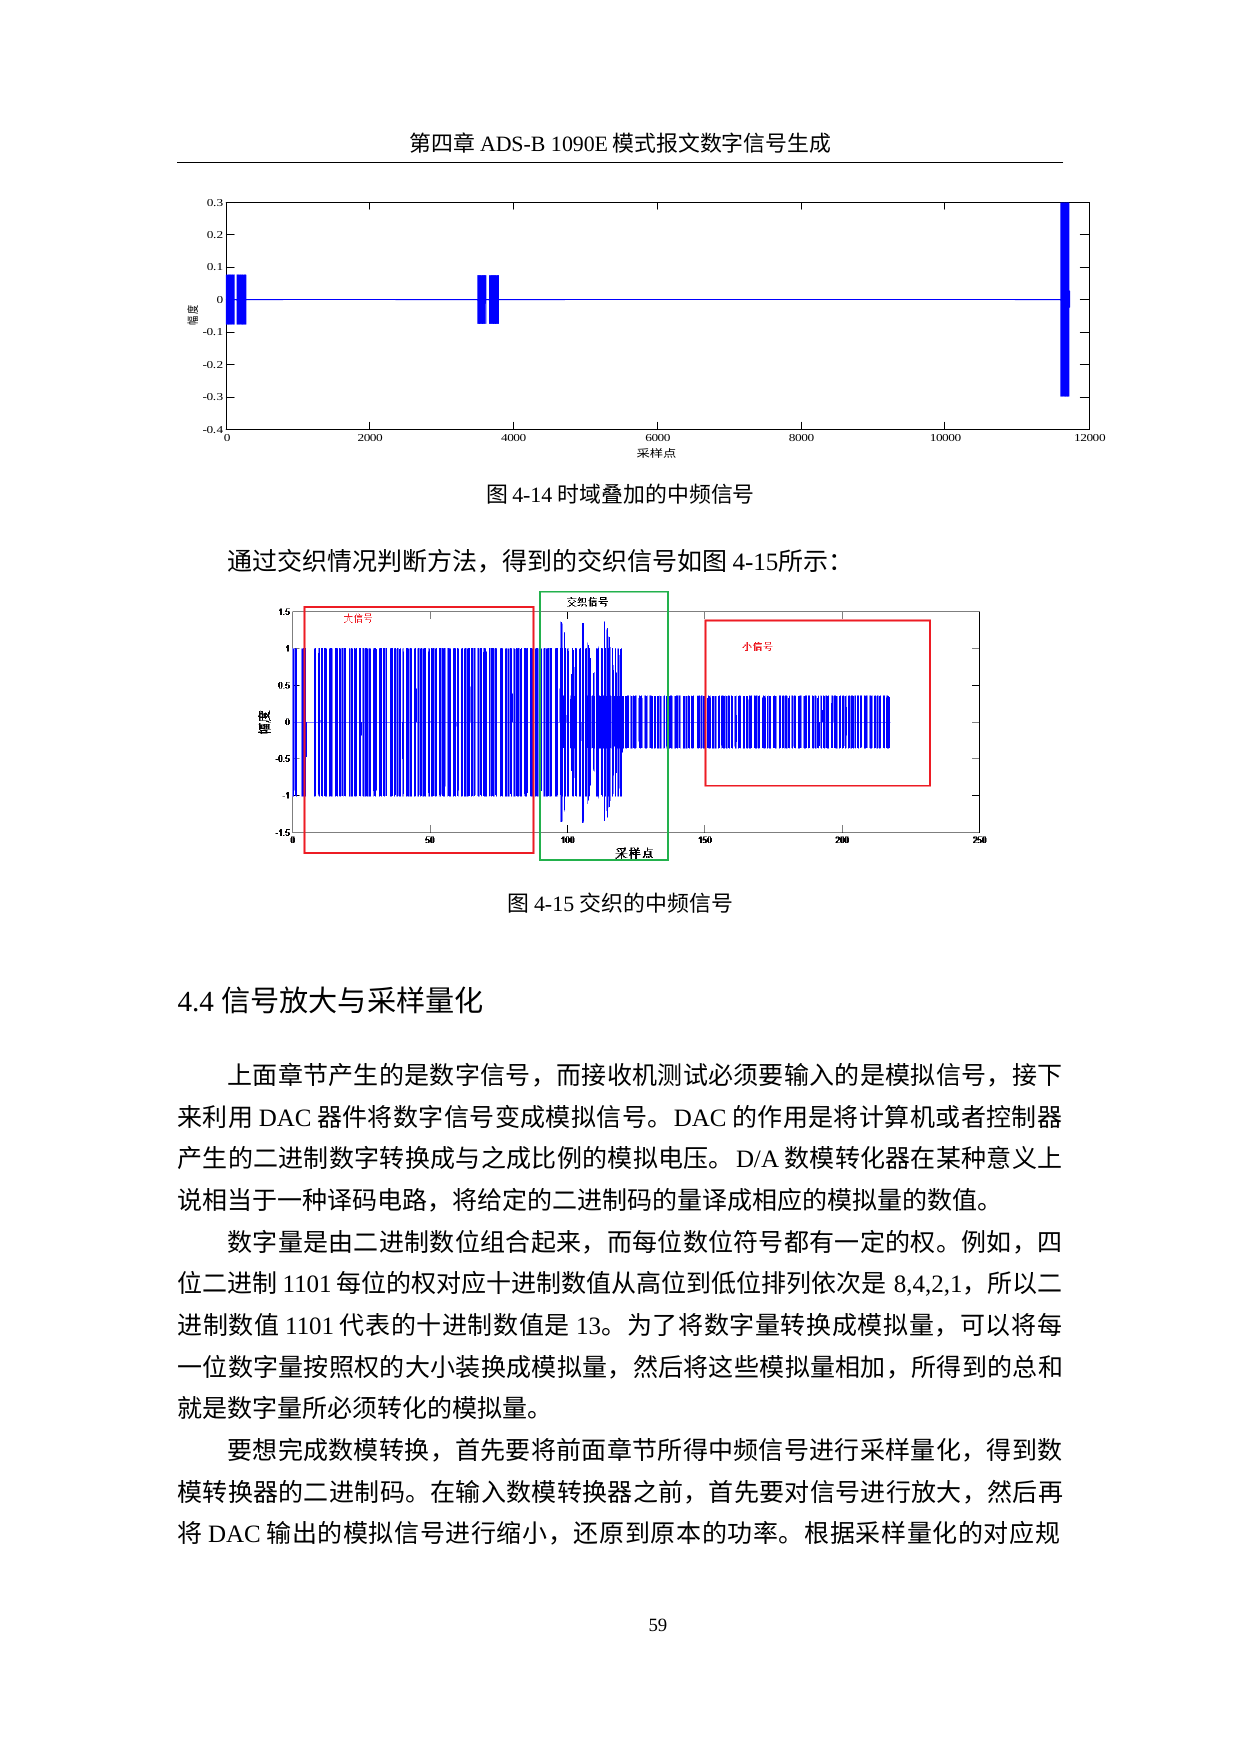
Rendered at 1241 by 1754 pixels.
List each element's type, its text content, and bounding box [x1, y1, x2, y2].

picture [177, 591, 1063, 863]
text 上面章节产生的是数字信号，而接收机测试必须要输入的是模拟信号，接下来利用DAC器件将数字信号变成模拟信号。DAC的作用是将计算机或者控制器产生的二进制数字转换成与之成比例的模拟电压。D/A数模转化器在某种意义上说相当于一种译码电路，将给定的二进制码的量译成相应的模拟量的数值。 [177, 1051, 1063, 1218]
text 4.4 信号放大与采样量化 [177, 959, 1063, 1038]
text 图4-14 时域叠加的中频信号 [177, 473, 1063, 512]
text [177, 1426, 1063, 1551]
text 数字量是由二进制数位组合起来，而每位数位符号都有一定的权。例如，四位二进制1101每位的权对应十进制数值从高位到低位排列依次是8,4,2,1，所以二进制数值1101代表的十进制数值是13。为了将数字量转换成模拟量，可以将每一位数字量按照权的大小装换成模拟量，然后将这些模拟量相加，所得到的总和就是数字量所必须转化的模拟量。 [177, 1218, 1063, 1426]
text 通过交织情况判断方法，得到的交织信号如图4-15所示： [177, 537, 1063, 579]
text 图4-15 交织的中频信号 [177, 882, 1063, 922]
